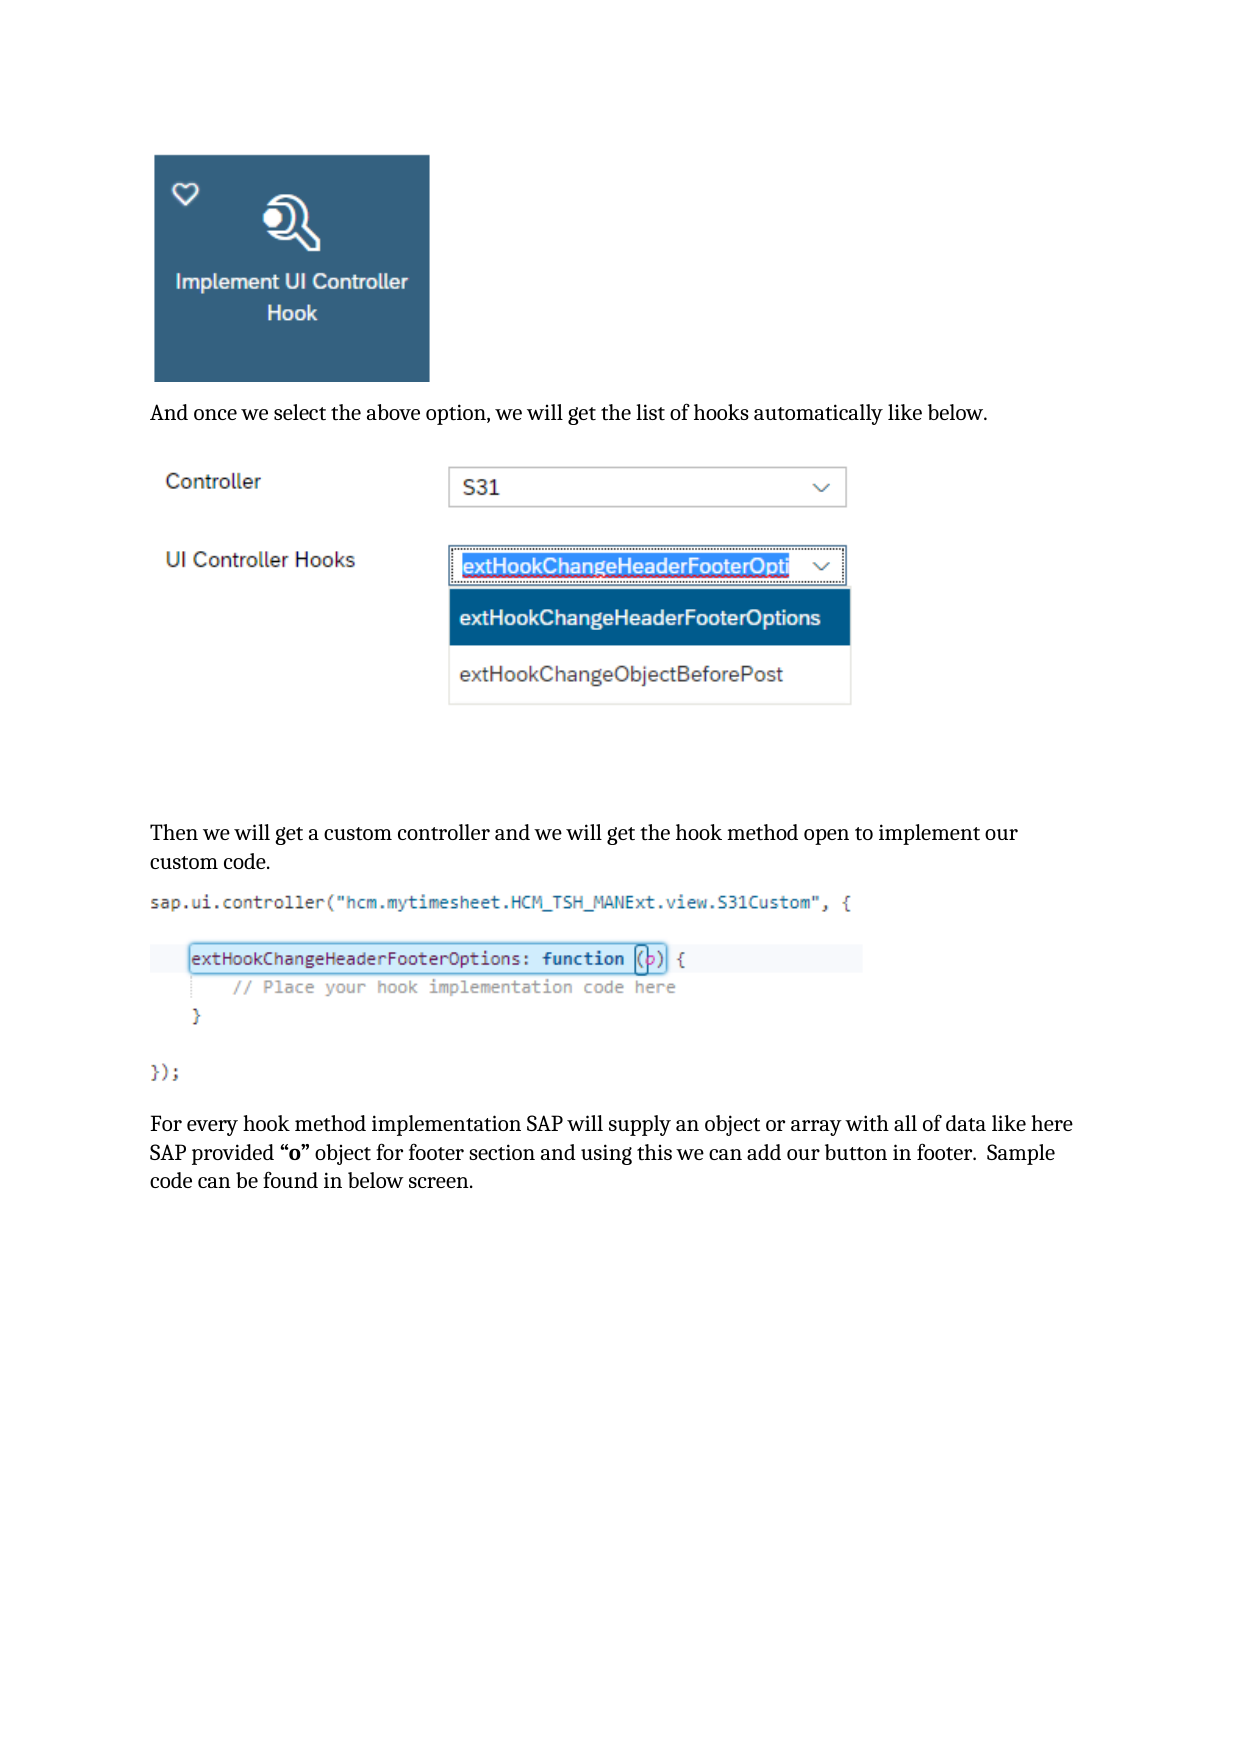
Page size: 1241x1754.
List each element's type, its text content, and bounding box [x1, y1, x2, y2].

text For every hook method implementation SAP will supply an object or array with all of data like here SAP provided “o” object for footer section and using this we can add our button in footer. Sample code can be found in below screen. [150, 1111, 1090, 1194]
text And once we select the above option, we will get the list of hooks automatically like below. [150, 400, 1090, 426]
text Then we will get a custom controller and we will get the hook method open to implement our custom code. [150, 820, 1090, 875]
picture [150, 150, 433, 382]
picture [150, 445, 880, 757]
picture [150, 893, 863, 1092]
